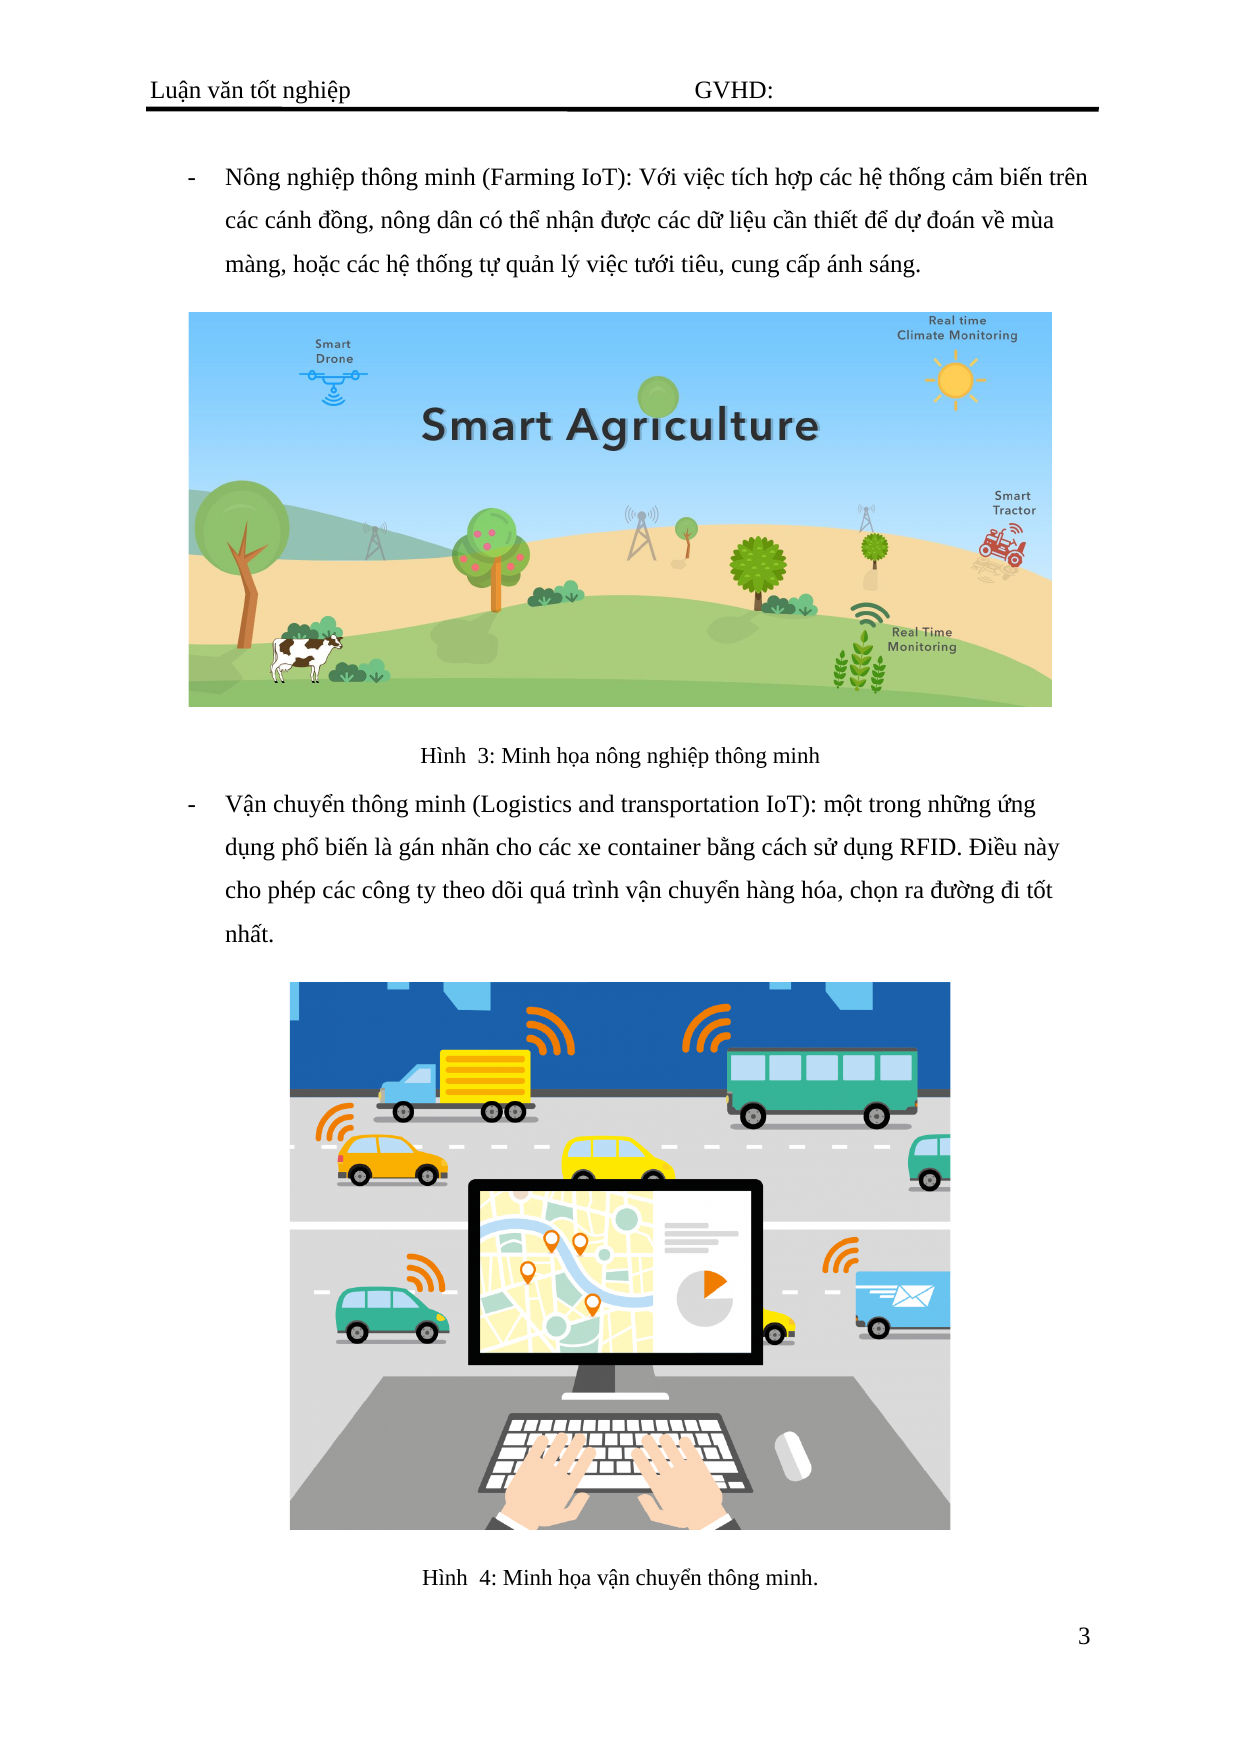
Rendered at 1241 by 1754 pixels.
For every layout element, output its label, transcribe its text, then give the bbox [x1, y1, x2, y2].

text Hình 3: Minh họa nông nghiệp thông minh [150, 742, 1090, 768]
picture [188, 312, 1052, 707]
list Nông nghiệp thông minh (Farming IoT): Với việc tích hợp các hệ thống cảm biến trên các cánh đồng, nông dân có thể nhận được các dữ liệu cần thiết để dự đoán về mùa màng, hoặc các hệ thống tự quản lý việc tưới tiêu, cung cấp ánh sáng. [187, 162, 1090, 277]
text Hình 4: Minh họa vận chuyển thông minh. [150, 1564, 1090, 1591]
list Vận chuyển thông minh (Logistics and transportation IoT): một trong những ứng dụng phổ biến là gán nhãn cho các xe container bằng cách sử dụng RFID. Điều này cho phép các công ty theo dõi quá trình vận chuyển hàng hóa, chọn ra đường đi tốt nhất. [187, 789, 1090, 947]
picture [289, 982, 951, 1530]
